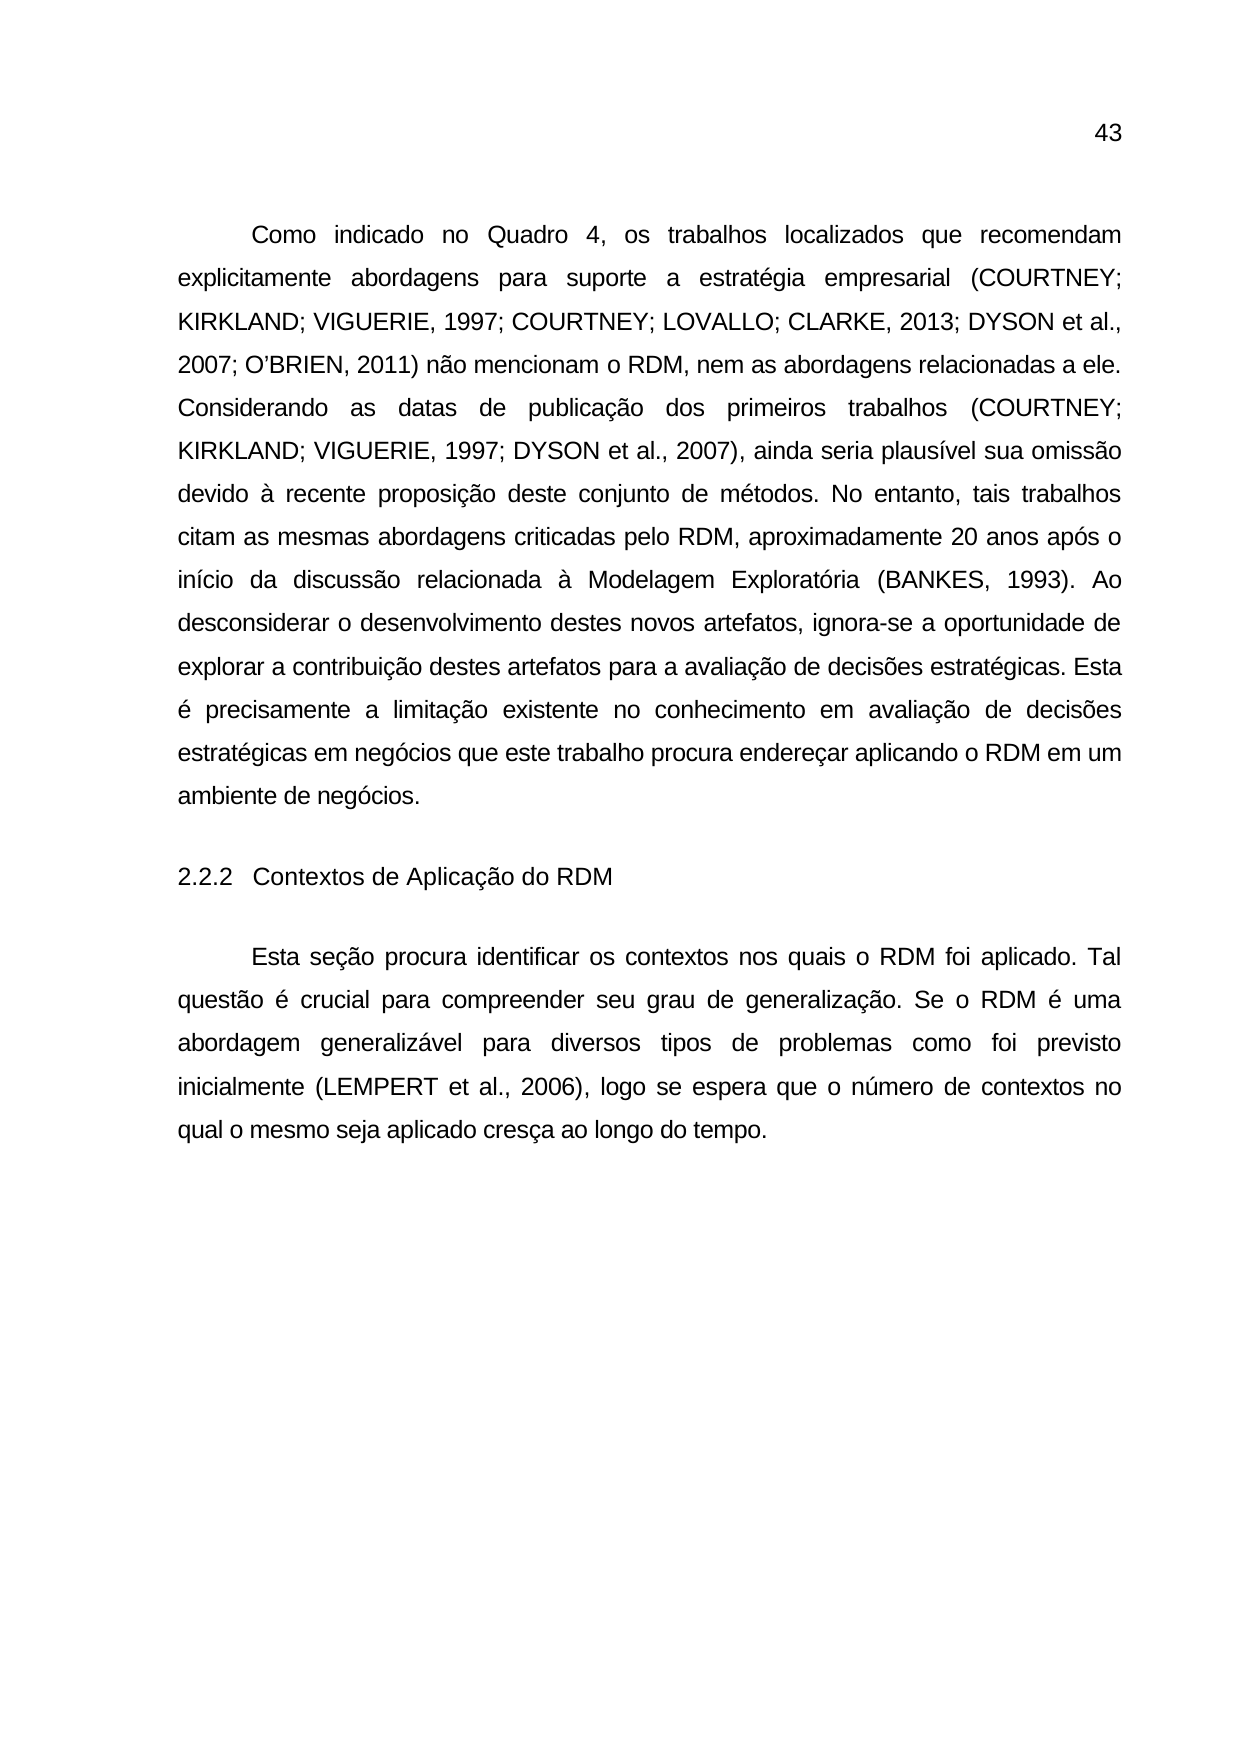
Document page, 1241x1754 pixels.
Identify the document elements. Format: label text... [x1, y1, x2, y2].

subtitle Contextos de Aplicação do RDM [177, 862, 1122, 890]
text Como indicado no Quadro 4, os trabalhos localizados que recomendam explicitamente abordagens para suporte a estratégia empresarial (COURTNEY; KIRKLAND; VIGUERIE, 1997; COURTNEY; LOVALLO; CLARKE, 2013; DYSON et al., 2007; O’BRIEN, 2011) não mencionam o RDM, nem as abordagens relacionadas a ele. Considerando as datas de publicação dos primeiros trabalhos (COURTNEY; KIRKLAND; VIGUERIE, 1997; DYSON et al., 2007), ainda seria plausível sua omissão devido à recente proposição deste conjunto de métodos. No entanto, tais trabalhos citam as mesmas abordagens criticadas pelo RDM, aproximadamente 20 anos após o início da discussão relacionada à Modelagem Exploratória (BANKES, 1993). Ao desconsiderar o desenvolvimento destes novos artefatos, ignora-se a oportunidade de explorar a contribuição destes artefatos para a avaliação de decisões estratégicas. Esta é precisamente a limitação existente no conhecimento em avaliação de decisões estratégicas em negócios que este trabalho procura endereçar aplicando o RDM em um ambiente de negócios. [177, 220, 1122, 810]
text Esta seção procura identificar os contextos nos quais o RDM foi aplicado. Tal questão é crucial para compreender seu grau de generalização. Se o RDM é uma abordagem generalizável para diversos tipos de problemas como foi previsto inicialmente (LEMPERT et al., 2006), logo se espera que o número de contextos no qual o mesmo seja aplicado cresça ao longo do tempo. [177, 942, 1122, 1143]
